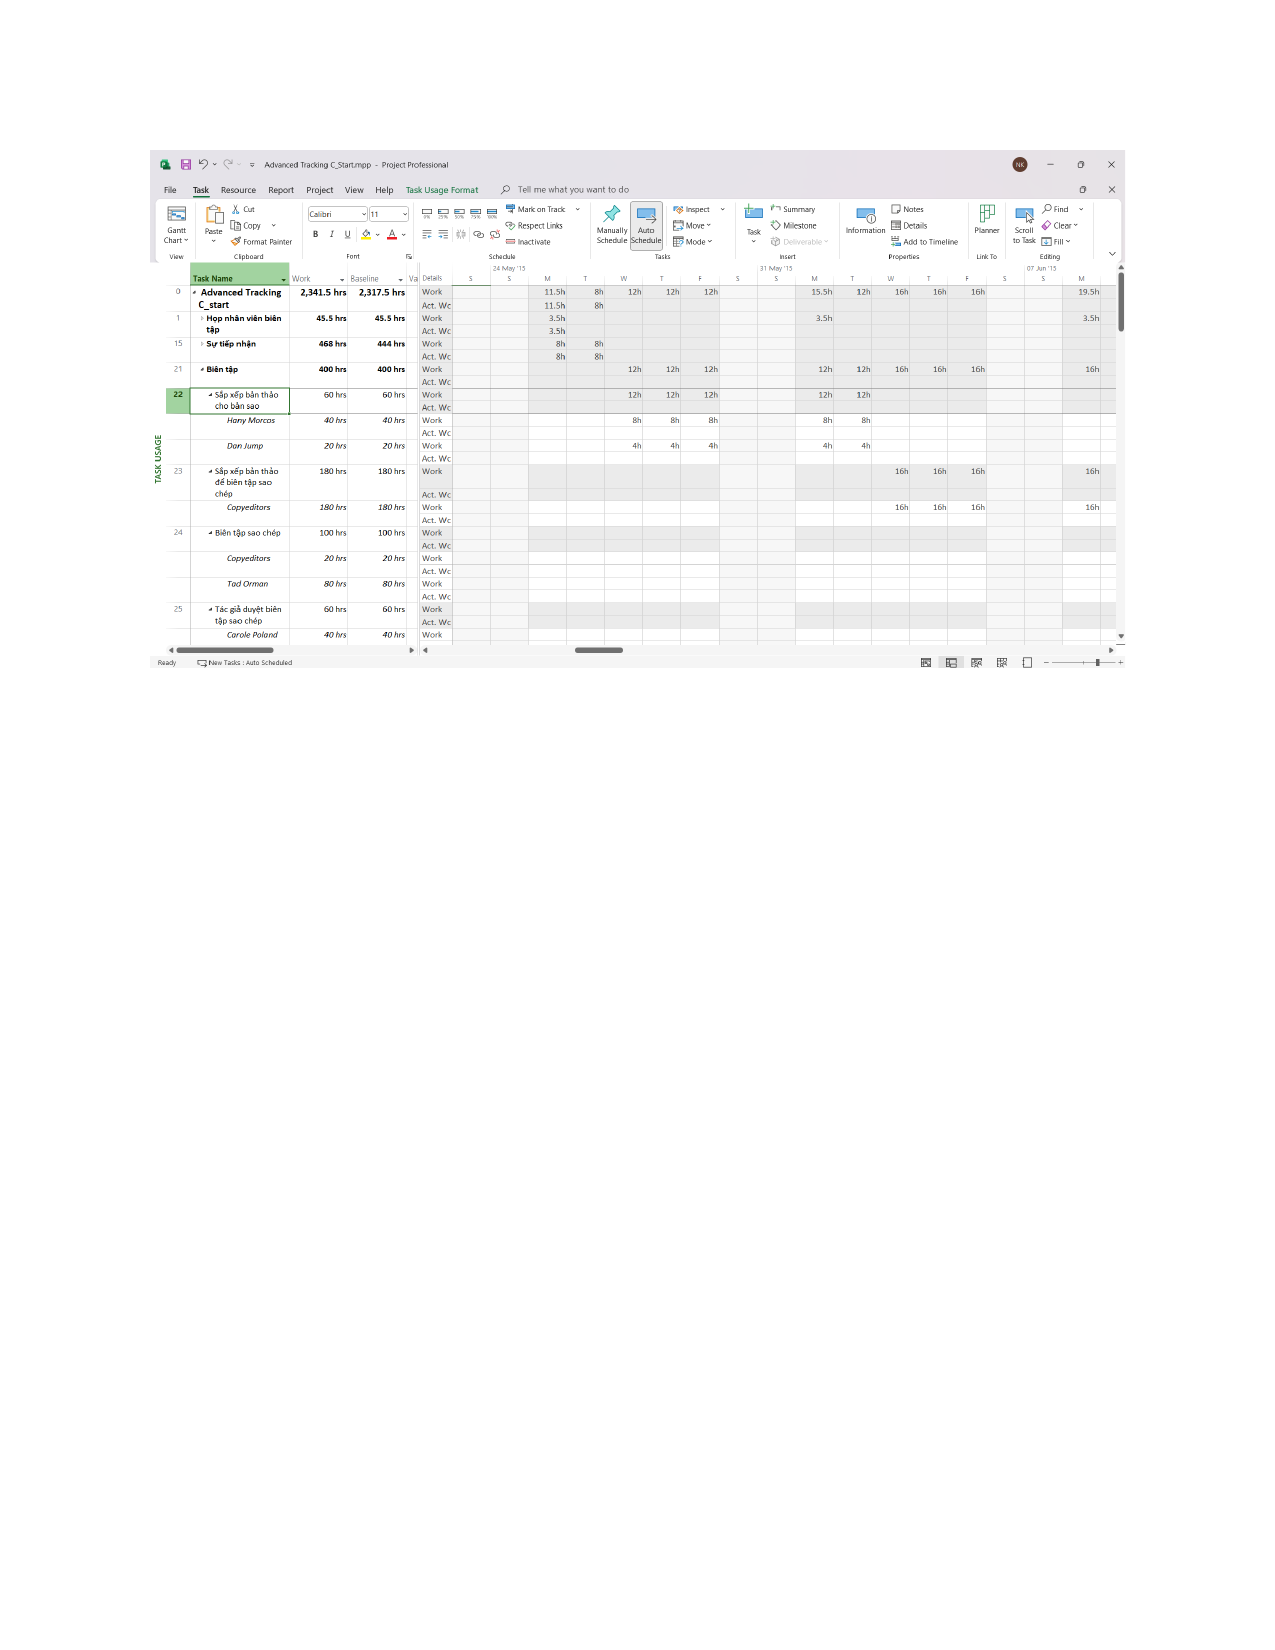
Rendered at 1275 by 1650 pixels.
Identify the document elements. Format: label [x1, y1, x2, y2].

picture [150, 150, 1125, 668]
